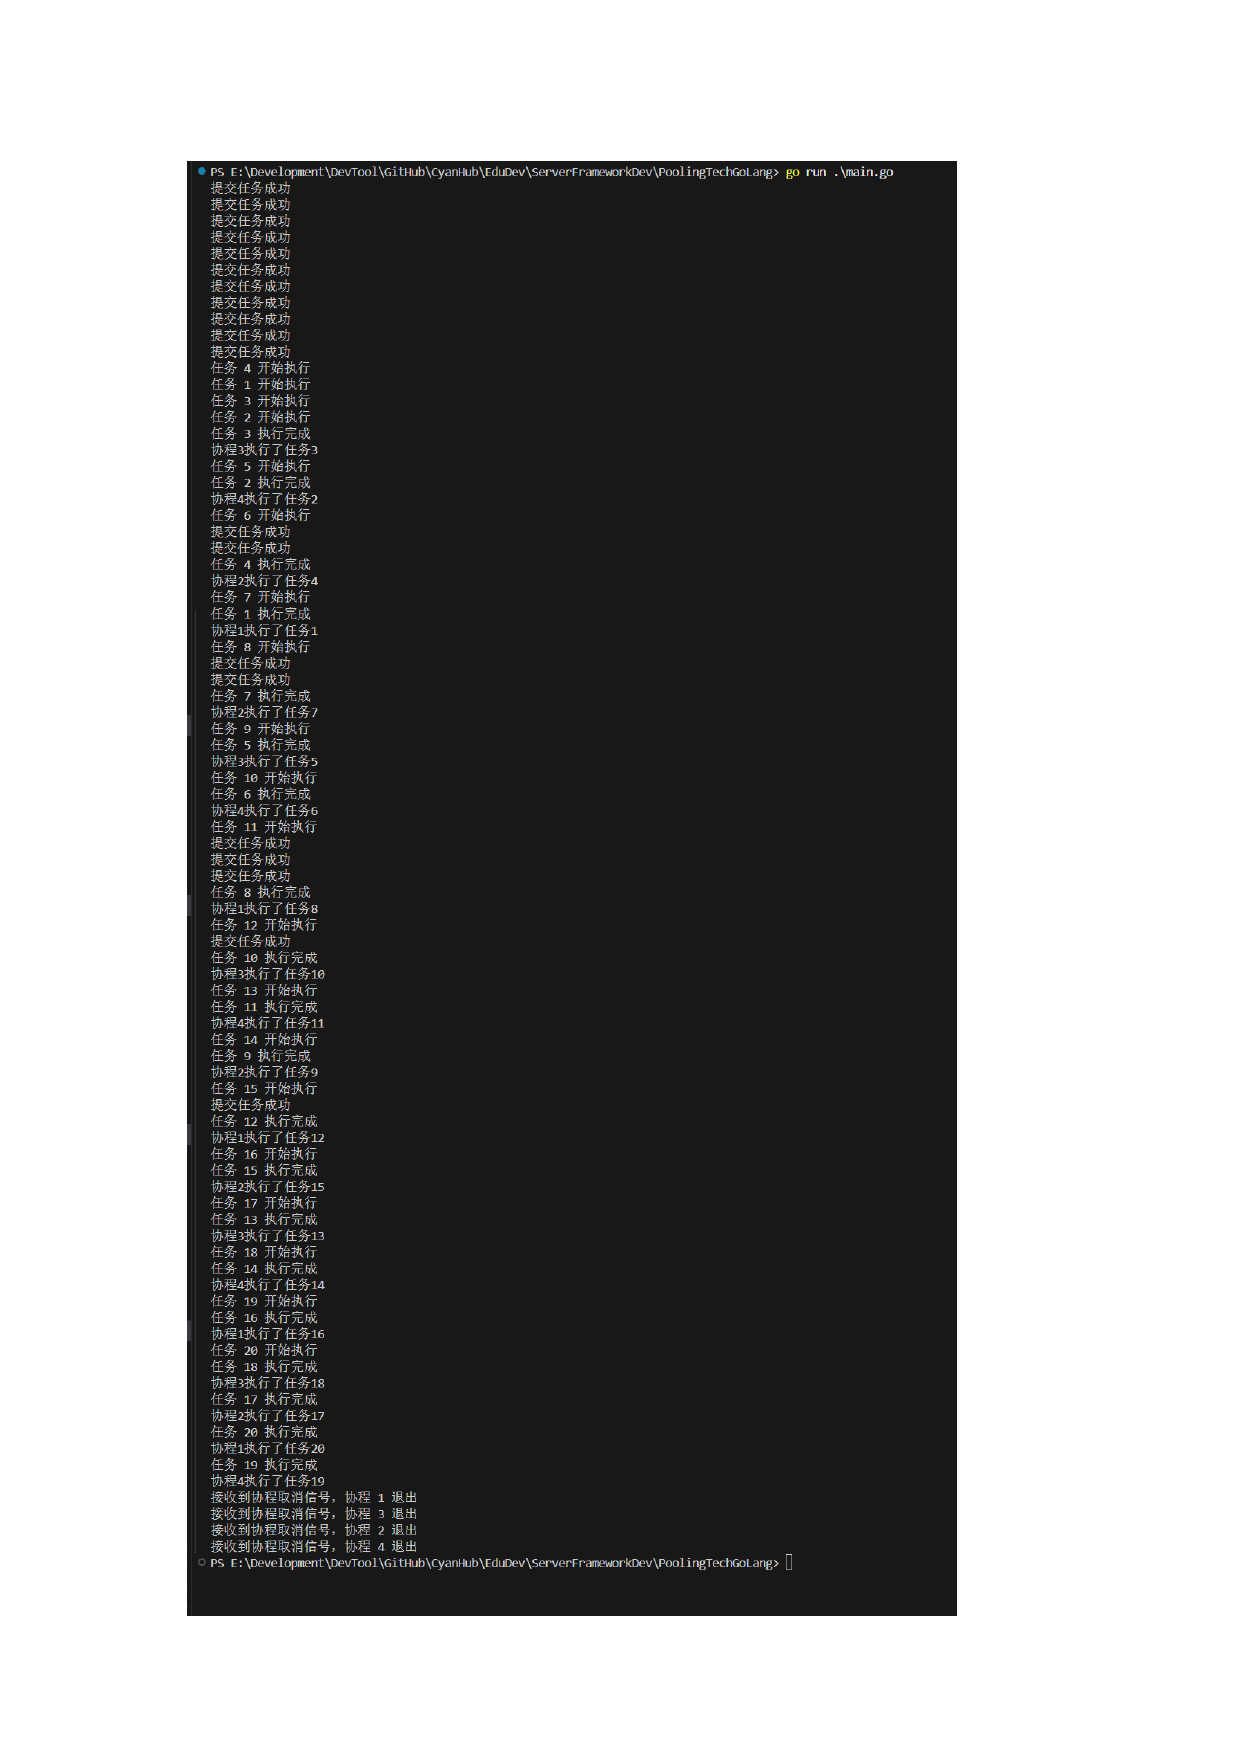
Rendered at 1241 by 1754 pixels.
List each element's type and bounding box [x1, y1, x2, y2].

picture [187, 161, 957, 1616]
